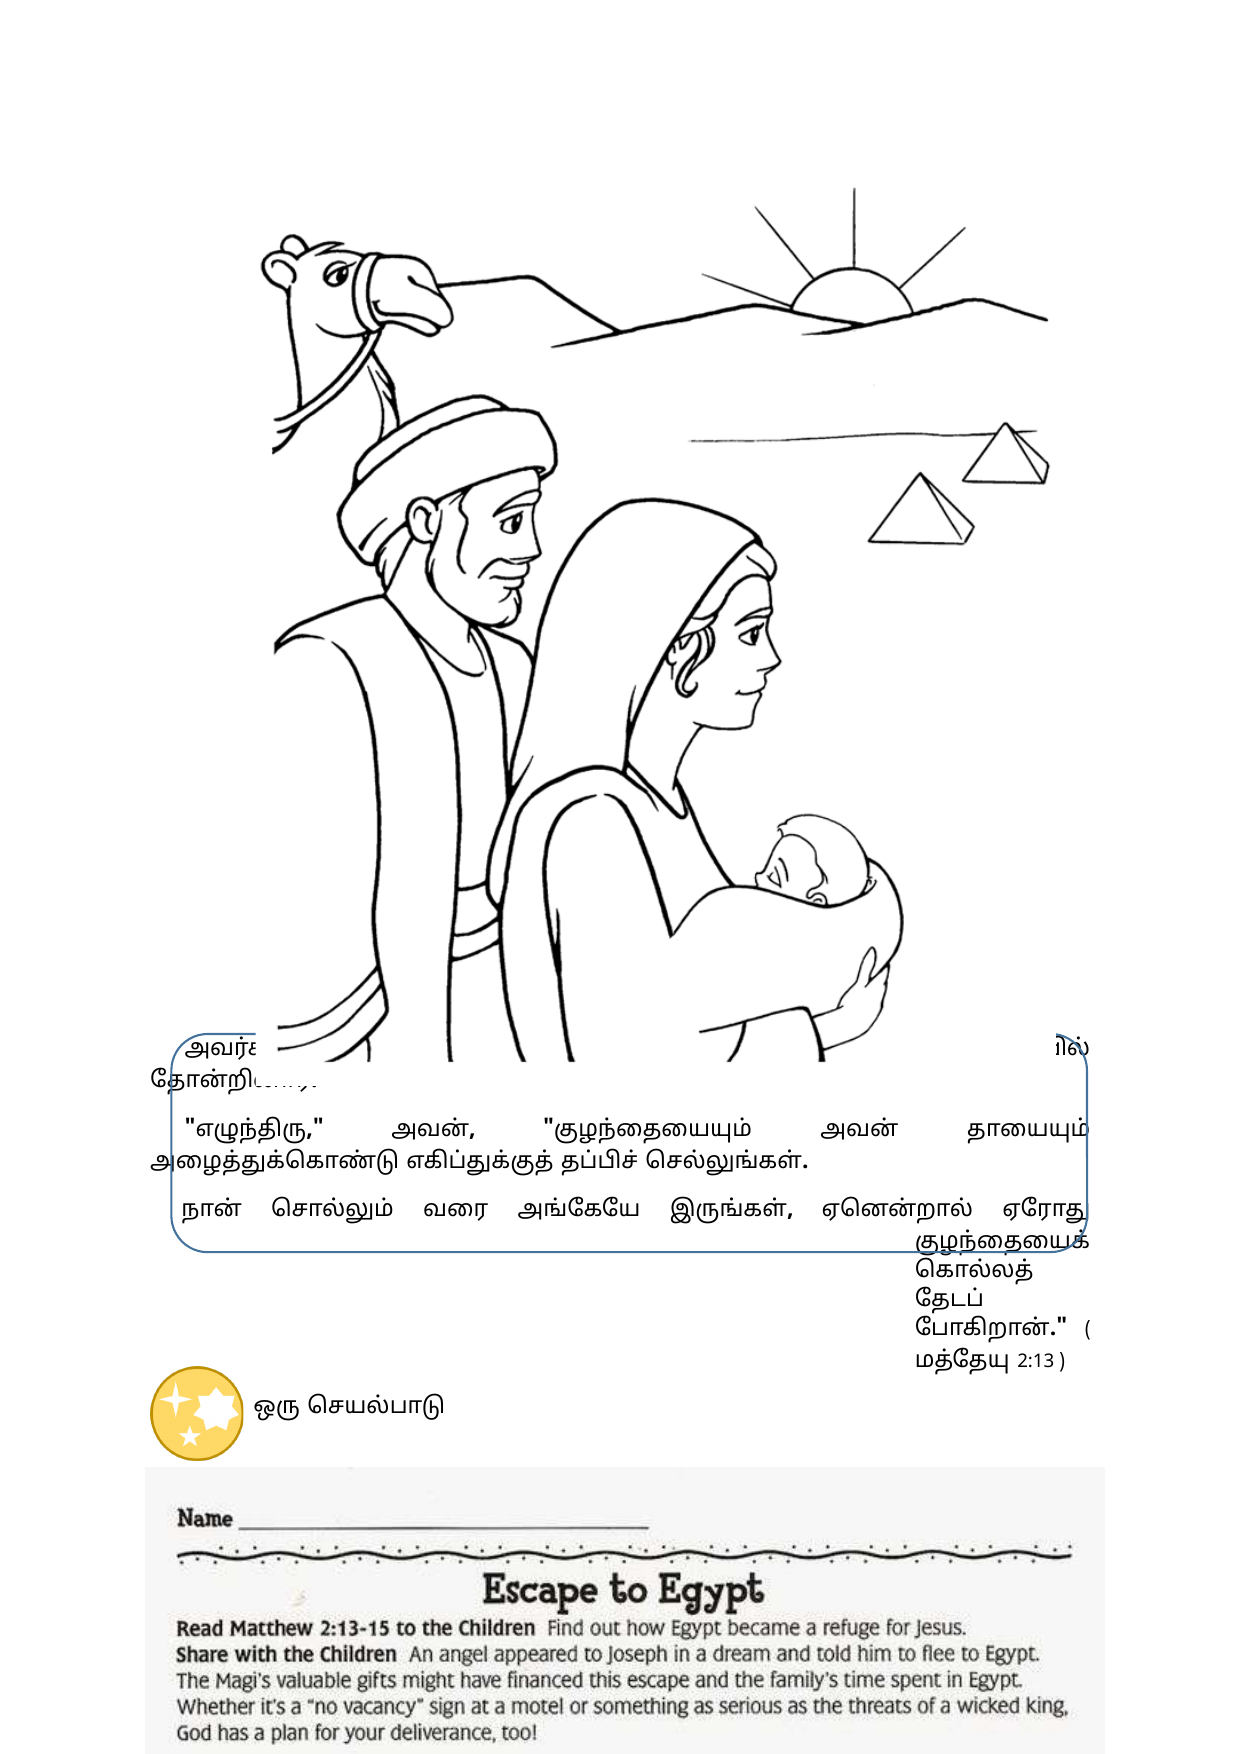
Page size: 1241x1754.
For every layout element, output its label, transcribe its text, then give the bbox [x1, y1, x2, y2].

text "எழுந்திரு," அவன், "குழந்தையையும் அவன் தாயையும் அழைத்துக்கொண்டு எகிப்துக்குத் தப்பிச் செல்லுங்கள். [173, 1115, 1086, 1177]
text நான் சொல்லும் வரை அங்கேயே இருங்கள், ஏனென்றால் ஏரோது குழந்தையைக் கொல்லத் தேடப் போகிறான்." ( மத்தேயு 2:13 ) [181, 1196, 1090, 1374]
picture [150, 1366, 244, 1461]
picture [144, 1467, 1105, 1754]
text ஒரு செயல்பாடு [244, 1393, 1090, 1419]
text அவர்கள் சென்றதும், ஆண்டவரின் தூதர் யோசேப்புக்கு கனவில் தோன்றினார். [173, 1036, 1085, 1096]
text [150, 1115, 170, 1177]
picture [255, 179, 1056, 1086]
